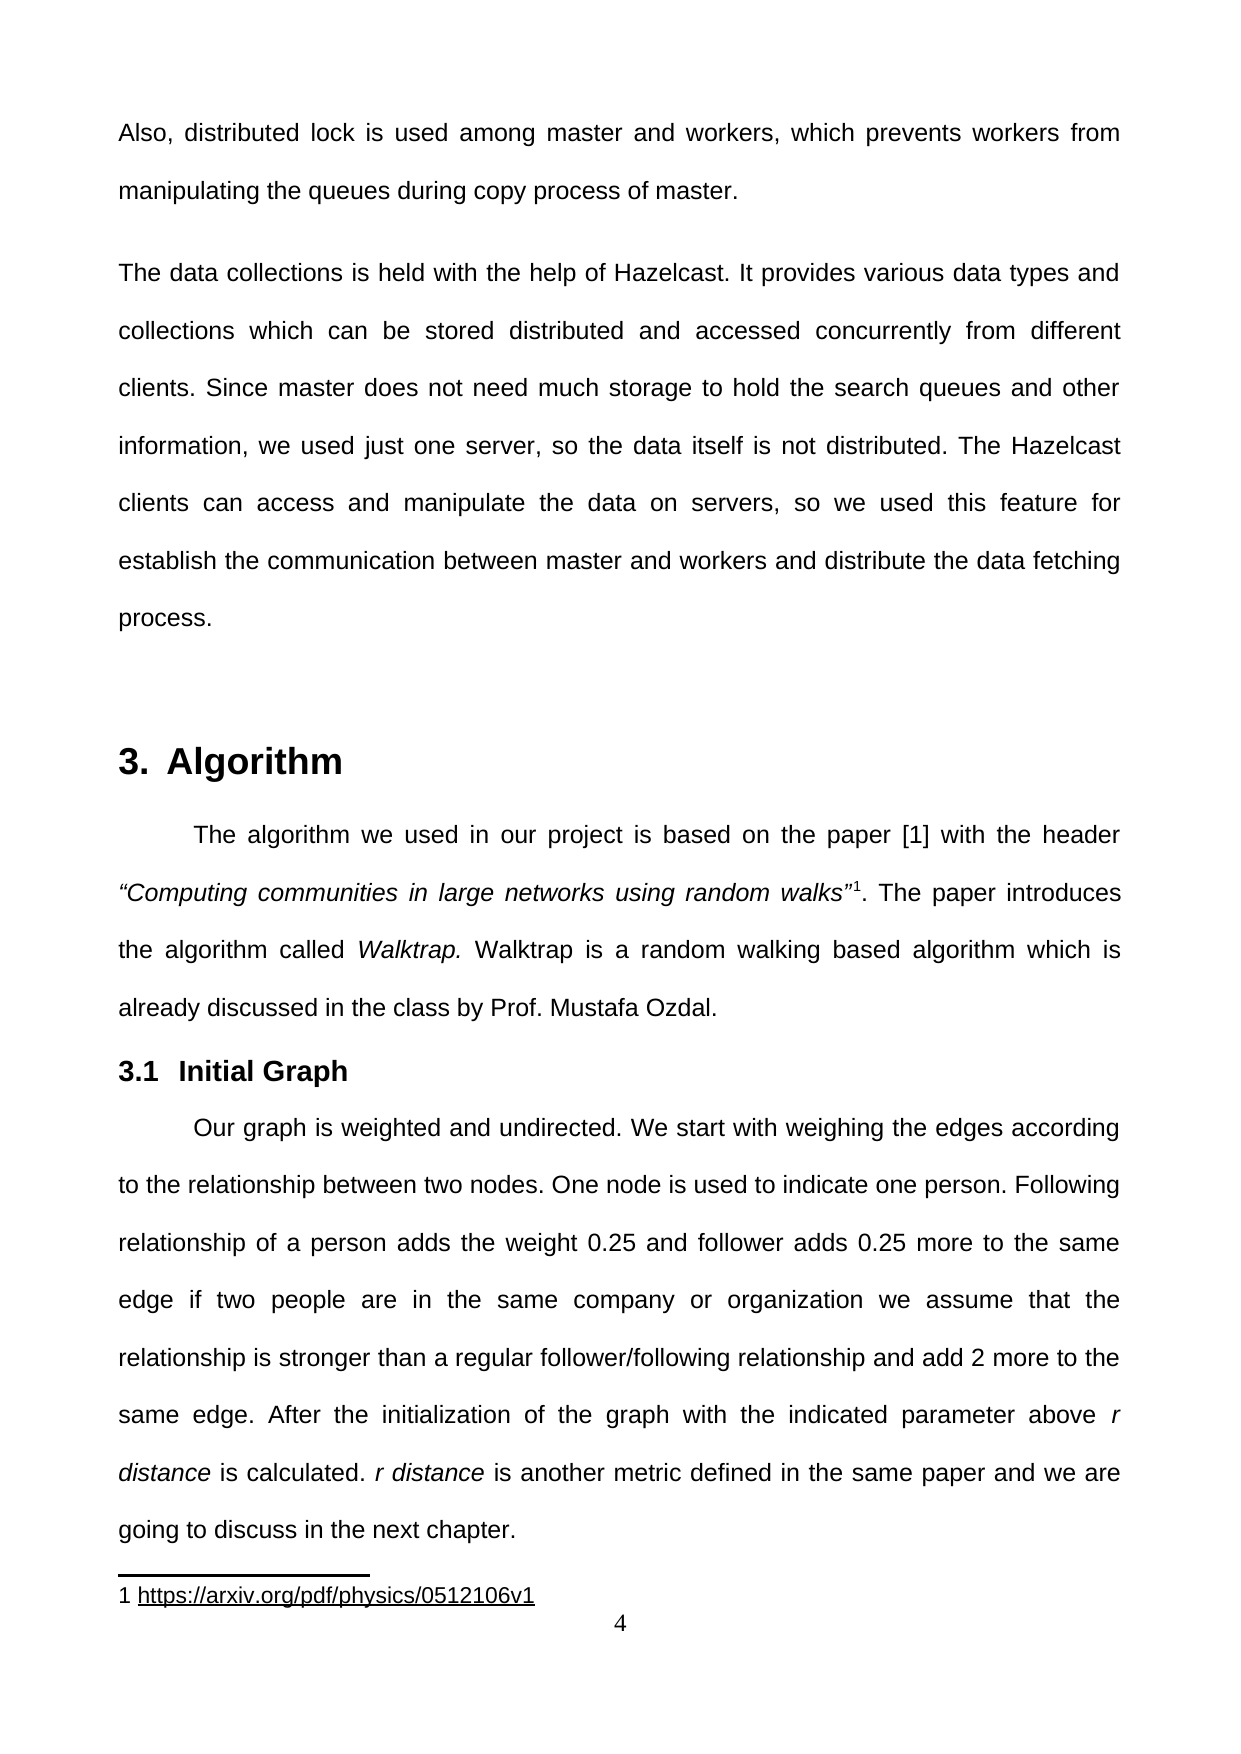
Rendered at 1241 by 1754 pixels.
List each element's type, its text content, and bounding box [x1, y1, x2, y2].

text The data collections is held with the help of Hazelcast. It provides various data types and collections which can be stored distributed and accessed concurrently from different clients. Since master does not need much storage to hold the search queues and other information, we used just one server, so the data itself is not distributed. The Hazelcast clients can access and manipulate the data on servers, so we used this feature for establish the communication between master and workers and distribute the data fetching process. [118, 258, 1122, 632]
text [118, 118, 1122, 204]
subtitle Initial Graph [118, 1054, 1122, 1088]
text Our graph is weighted and undirected. We start with weighing the edges according to the relationship between two nodes. One node is used to indicate one person. Following relationship of a person adds the weight 0.25 and follower adds 0.25 more to the same edge if two people are in the same company or organization we assume that the relationship is stronger than a regular follower/following relationship and add 2 more to the same edge. After the initialization of the graph with the indicated parameter above r distance is calculated. r distance is another metric defined in the same paper and we are going to discuss in the next chapter. [118, 1113, 1122, 1544]
text The algorithm we used in our project is based on the paper [1] with the header “Computing communities in large networks using random walks”. The paper introduces the algorithm called Walktrap. Walktrap is a random walking based algorithm which is already discussed in the class by Prof. Mustafa Ozdal. [118, 820, 1122, 1021]
subtitle Algorithm [118, 739, 1122, 782]
